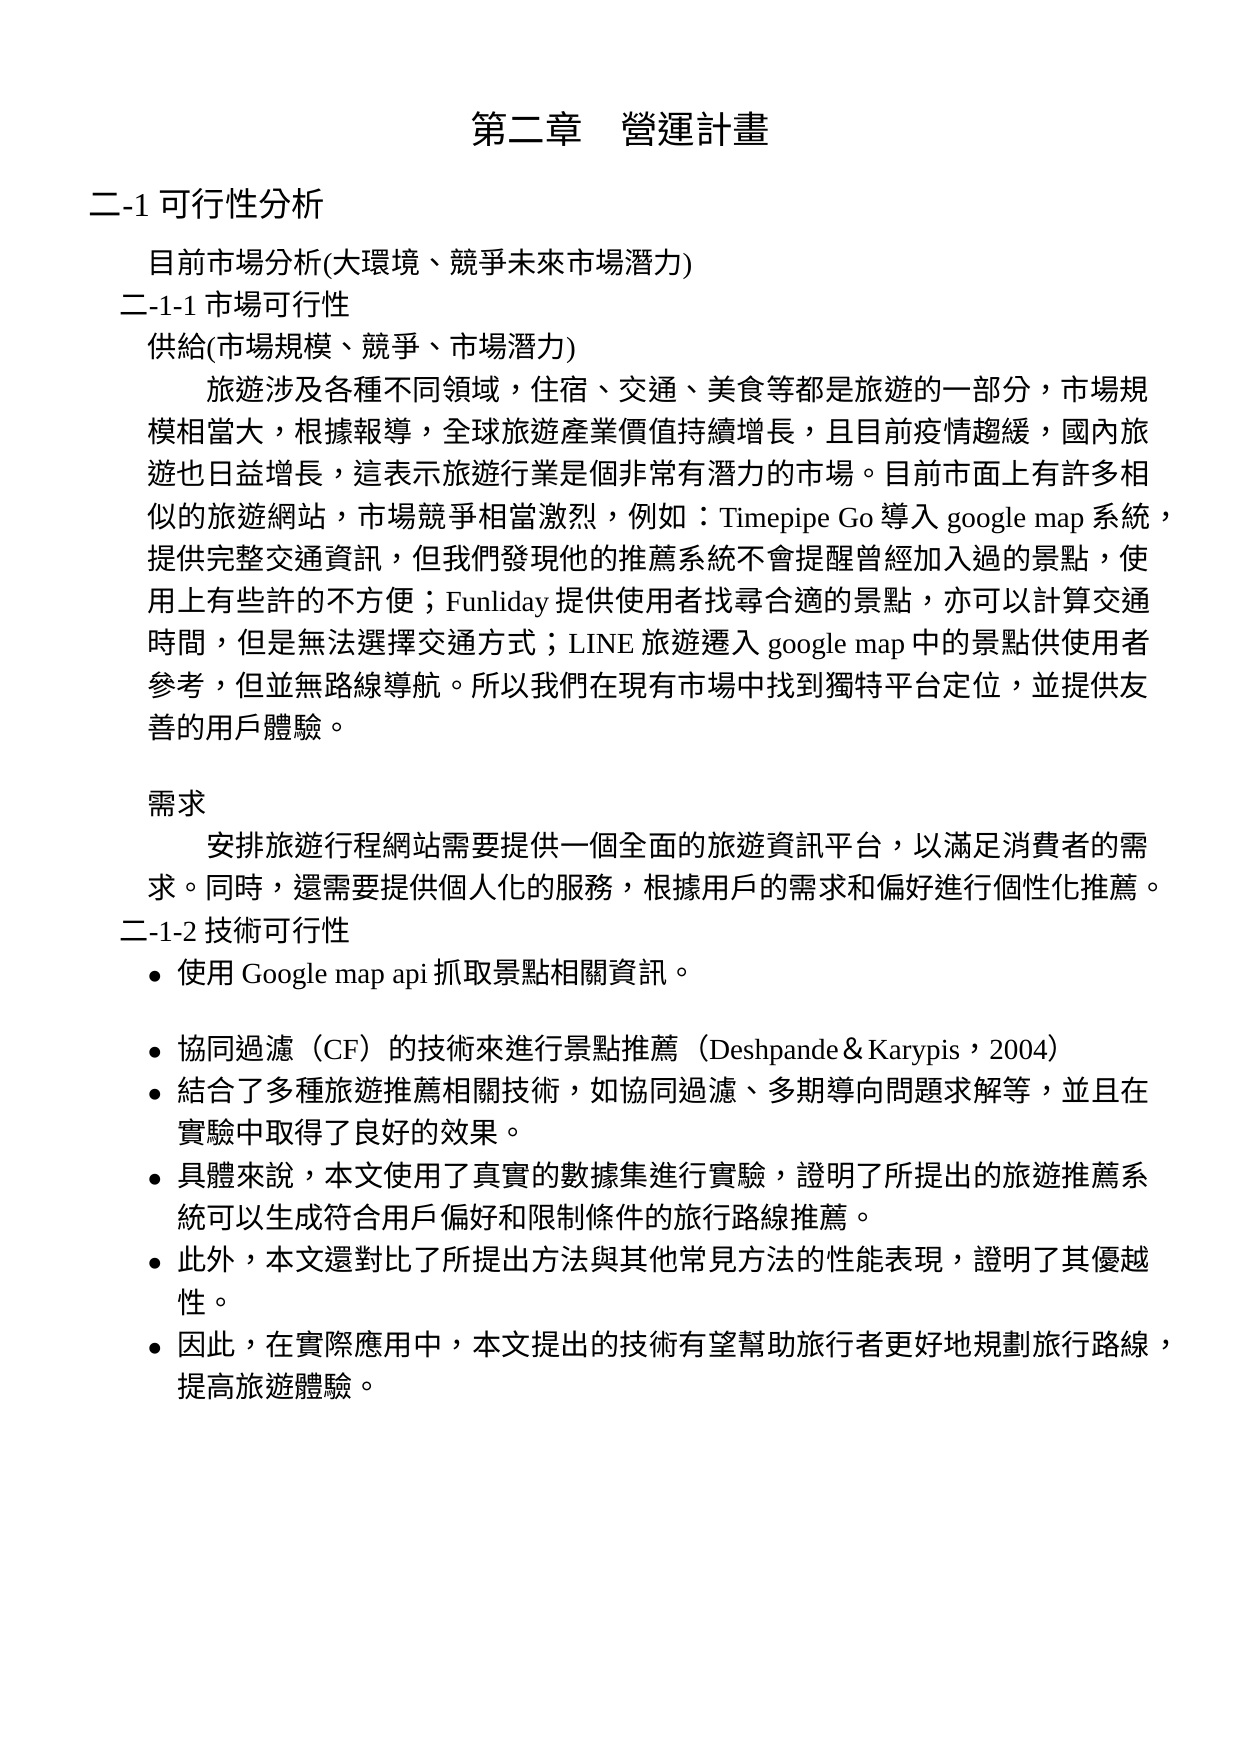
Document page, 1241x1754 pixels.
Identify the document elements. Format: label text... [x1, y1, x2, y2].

text 目前市場分析(大環境、競爭未來市場潛力) [89, 239, 1152, 282]
text 旅遊涉及各種不同領域，住宿、交通、美食等都是旅遊的一部分，市場規模相當大，根據報導，全球旅遊產業價值持續增長，且目前疫情趨緩，國內旅遊也日益增長，這表示旅遊行業是個非常有潛力的市場。目前市面上有許多相似的旅遊網站，市場競爭相當激烈，例如：Timepipe Go導入google map系統，提供完整交通資訊，但我們發現他的推薦系統不會提醒曾經加入過的景點，使用上有些許的不方便；Funliday提供使用者找尋合適的景點，亦可以計算交通時間，但是無法選擇交通方式；LINE旅遊遷入google map中的景點供使用者參考，但並無路線導航。所以我們在現有市場中找到獨特平台定位，並提供友善的用戶體驗。 [147, 366, 1152, 747]
subtitle 可行性分析 [89, 164, 1152, 239]
subtitle 技術可行性 [119, 907, 1152, 950]
list 因此，在實際應用中，本文提出的技術有望幫助旅行者更好地規劃旅行路線，提高旅遊體驗。 [148, 1322, 1152, 1406]
list 具體來說，本文使用了真實的數據集進行實驗，證明了所提出的旅遊推薦系統可以生成符合用戶偏好和限制條件的旅行路線推薦。 [148, 1152, 1152, 1237]
list 此外，本文還對比了所提出方法與其他常見方法的性能表現，證明了其優越性。 [148, 1237, 1152, 1322]
list 協同過濾（CF）的技術來進行景點推薦（Deshpande＆Karypis，2004） [148, 1026, 1152, 1068]
subtitle 市場可行性 [119, 282, 1152, 324]
text 供給(市場規模、競爭、市場潛力) [89, 324, 1152, 366]
subtitle 營運計畫 [89, 89, 1152, 164]
text 安排旅遊行程網站需要提供一個全面的旅遊資訊平台，以滿足消費者的需求。同時，還需要提供個人化的服務，根據用戶的需求和偏好進行個性化推薦。 [147, 823, 1152, 907]
text 需求 [89, 781, 1152, 823]
list 結合了多種旅遊推薦相關技術，如協同過濾、多期導向問題求解等，並且在實驗中取得了良好的效果。 [148, 1068, 1152, 1152]
list 使用Google map api抓取景點相關資訊。 [148, 950, 1152, 992]
